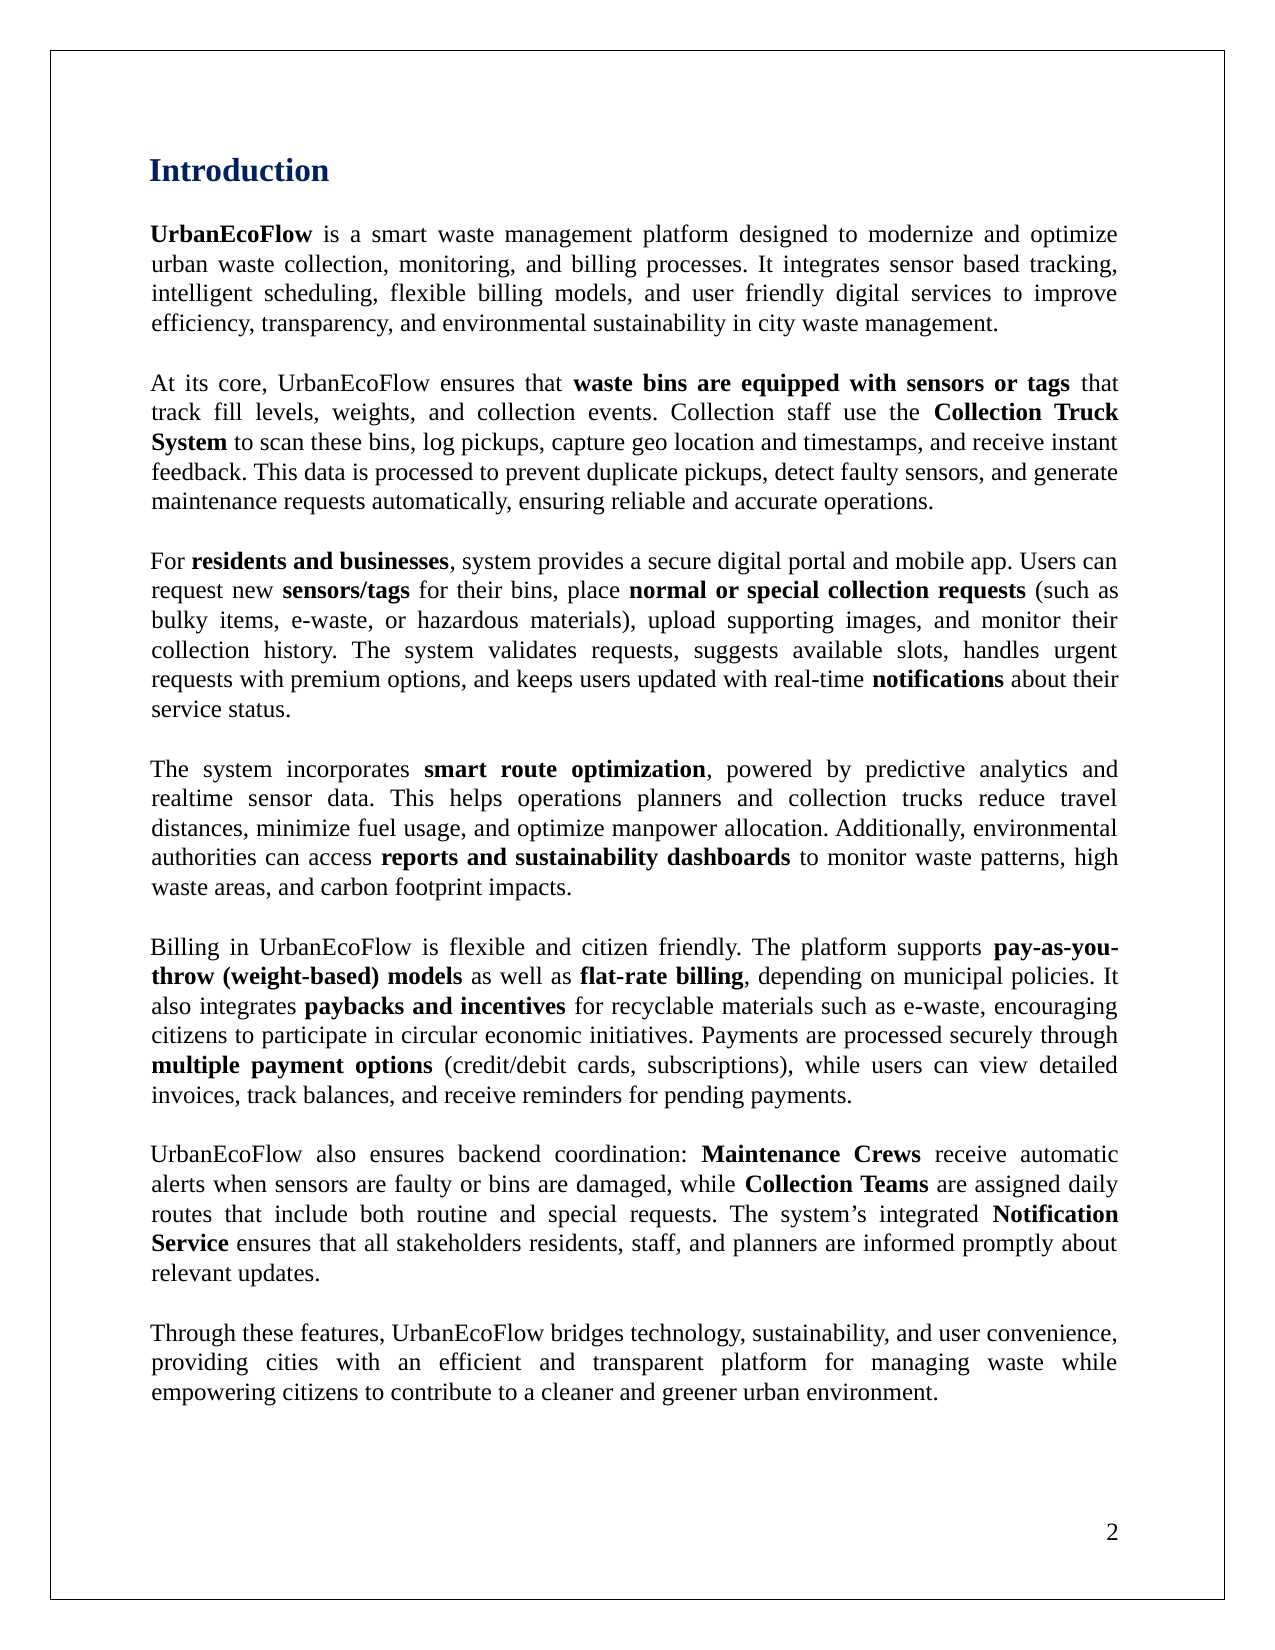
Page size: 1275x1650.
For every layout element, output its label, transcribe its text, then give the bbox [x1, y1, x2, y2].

text Through these features, UrbanEcoFlow bridges technology, sustainability, and user convenience, providing cities with an efficient and transparent platform for managing waste while empowering citizens to contribute to a cleaner and greener urban environment. [150, 1318, 1119, 1406]
text UrbanEcoFlow also ensures backend coordination: Maintenance Crews receive automatic alerts when sensors are faulty or bins are damaged, while Collection Teams are assigned daily routes that include both routine and special requests. The system’s integrated Notification Service ensures that all stakeholders residents, staff, and planners are informed promptly about relevant updates. [150, 1139, 1119, 1287]
subtitle Introduction [148, 150, 1119, 188]
text The system incorporates smart route optimization, powered by predictive analytics and realtime sensor data. This helps operations planners and collection trucks reduce travel distances, minimize fuel usage, and optimize manpower allocation. Additionally, environmental authorities can access reports and sustainability dashboards to monitor waste patterns, high waste areas, and carbon footprint impacts. [150, 754, 1119, 901]
text Billing in UrbanEcoFlow is flexible and citizen friendly. The platform supports pay-as-you-throw (weight-based) models as well as flat-rate billing, depending on municipal policies. It also integrates paybacks and incentives for recyclable materials such as e-waste, encouraging citizens to participate in circular economic initiatives. Payments are processed securely through multiple payment options (credit/debit cards, subscriptions), while users can view detailed invoices, track balances, and receive reminders for pending payments. [150, 932, 1119, 1108]
text For residents and businesses, system provides a secure digital portal and mobile app. Users can request new sensors/tags for their bins, place normal or special collection requests (such as bulky items, e-waste, or hazardous materials), upload supporting images, and monitor their collection history. The system validates requests, suggests available slots, handles urgent requests with premium options, and keeps users updated with real-time notifications about their service status. [150, 546, 1119, 723]
text UrbanEcoFlow is a smart waste management platform designed to modernize and optimize urban waste collection, monitoring, and billing processes. It integrates sensor based tracking, intelligent scheduling, flexible billing models, and user friendly digital services to improve efficiency, transparency, and environmental sustainability in city waste management. [150, 219, 1119, 337]
text At its core, UrbanEcoFlow ensures that waste bins are equipped with sensors or tags that track fill levels, weights, and collection events. Collection staff use the Collection Truck System to scan these bins, log pickups, capture geo location and timestamps, and receive instant feedback. This data is processed to prevent duplicate pickups, detect faulty sensors, and generate maintenance requests automatically, ensuring reliable and accurate operations. [150, 368, 1119, 515]
